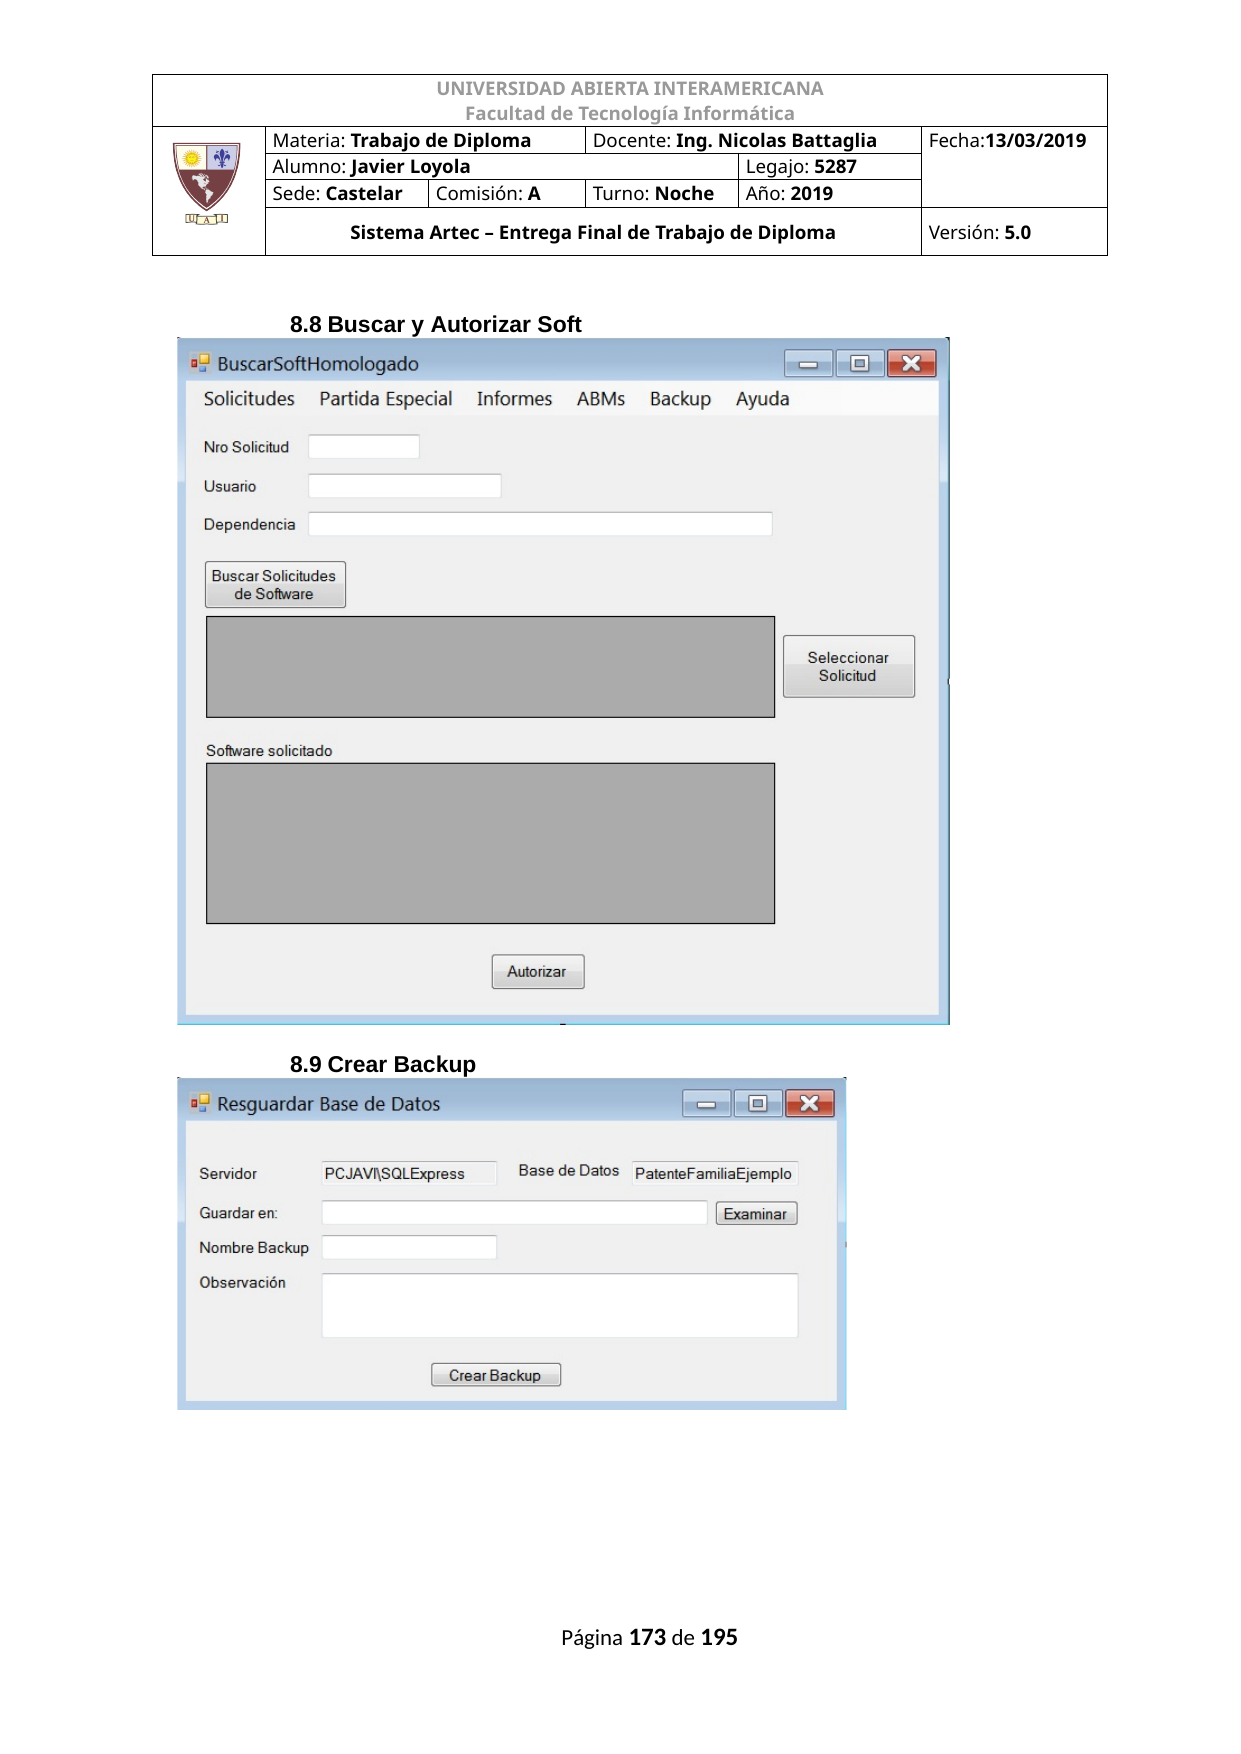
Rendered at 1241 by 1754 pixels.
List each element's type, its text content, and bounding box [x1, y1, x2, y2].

picture [177, 1077, 847, 1410]
picture [177, 337, 950, 1025]
picture [157, 136, 257, 228]
list Buscar y Autorizar Soft [290, 311, 1122, 337]
list Crear Backup [290, 1051, 1122, 1077]
